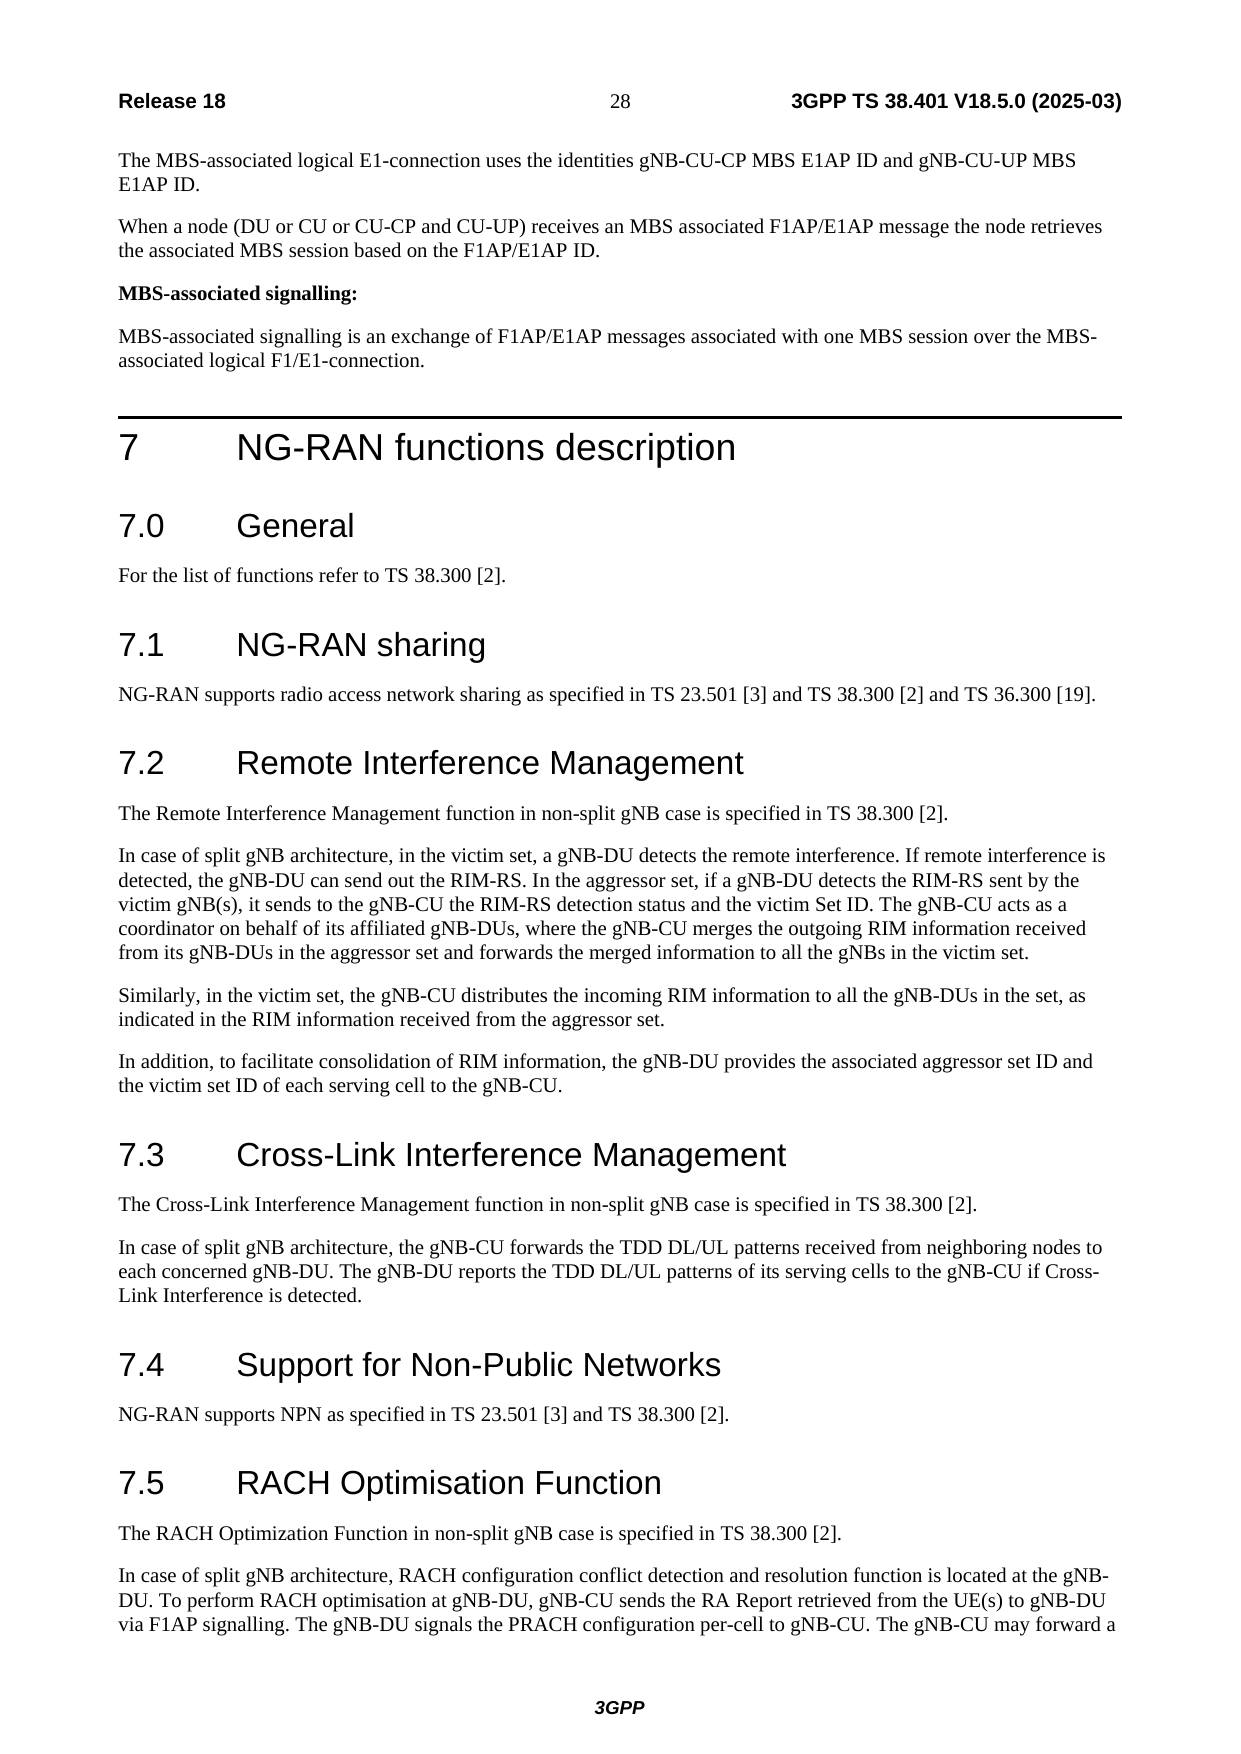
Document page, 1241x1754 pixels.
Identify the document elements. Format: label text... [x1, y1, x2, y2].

subtitle 7.5 RACH Optimisation Function [118, 1463, 1122, 1502]
subtitle 7.2 Remote Interference Management [118, 743, 1122, 782]
text NG-RAN supports NPN as specified in TS 23.501 [3] and TS 38.300 [2]. [118, 1402, 1122, 1426]
text MBS-associated signalling: [118, 281, 1122, 305]
text The RACH Optimization Function in non-split gNB case is specified in TS 38.300 [2]. [118, 1521, 1122, 1545]
text The Cross-Link Interference Management function in non-split gNB case is specified in TS 38.300 [2]. [118, 1192, 1122, 1216]
text Similarly, in the victim set, the gNB-CU distributes the incoming RIM information to all the gNB-DUs in the set, as indicated in the RIM information received from the aggressor set. [118, 982, 1122, 1031]
text In addition, to facilitate consolidation of RIM information, the gNB-DU provides the associated aggressor set ID and the victim set ID of each serving cell to the gNB-CU. [118, 1049, 1122, 1097]
text In case of split gNB architecture, in the victim set, a gNB-DU detects the remote interference. If remote interference is detected, the gNB-DU can send out the RIM-RS. In the aggressor set, if a gNB-DU detects the RIM-RS sent by the victim gNB(s), it sends to the gNB-CU the RIM-RS detection status and the victim Set ID. The gNB-CU acts as a coordinator on behalf of its affiliated gNB-DUs, where the gNB-CU merges the outgoing RIM information received from its gNB-DUs in the aggressor set and forwards the merged information to all the gNBs in the victim set. [118, 843, 1122, 964]
subtitle 7.3 Cross-Link Interference Management [118, 1135, 1122, 1173]
subtitle 7.4 Support for Non-Public Networks [118, 1345, 1122, 1383]
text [118, 1563, 1122, 1636]
subtitle 7.0 General [118, 506, 1122, 544]
text NG-RAN supports radio access network sharing as specified in TS 23.501 [3] and TS 38.300 [2] and TS 36.300 [19]. [118, 682, 1122, 706]
text For the list of functions refer to TS 38.300 [2]. [118, 563, 1122, 587]
text When a node (DU or CU or CU-CP and CU-UP) receives an MBS associated F1AP/E1AP message the node retrieves the associated MBS session based on the F1AP/E1AP ID. [118, 214, 1122, 262]
text MBS-associated signalling is an exchange of F1AP/E1AP messages associated with one MBS session over the MBS-associated logical F1/E1-connection. [118, 324, 1122, 372]
text The Remote Interference Management function in non-split gNB case is specified in TS 38.300 [2]. [118, 801, 1122, 825]
text The MBS-associated logical E1-connection uses the identities gNB-CU-CP MBS E1AP ID and gNB-CU-UP MBS E1AP ID. [118, 147, 1122, 196]
subtitle 7.1 NG-RAN sharing [118, 625, 1122, 663]
subtitle 7 NG-RAN functions description [118, 419, 1122, 468]
text In case of split gNB architecture, the gNB-CU forwards the TDD DL/UL patterns received from neighboring nodes to each concerned gNB-DU. The gNB-DU reports the TDD DL/UL patterns of its serving cells to the gNB-CU if Cross-Link Interference is detected. [118, 1235, 1122, 1307]
